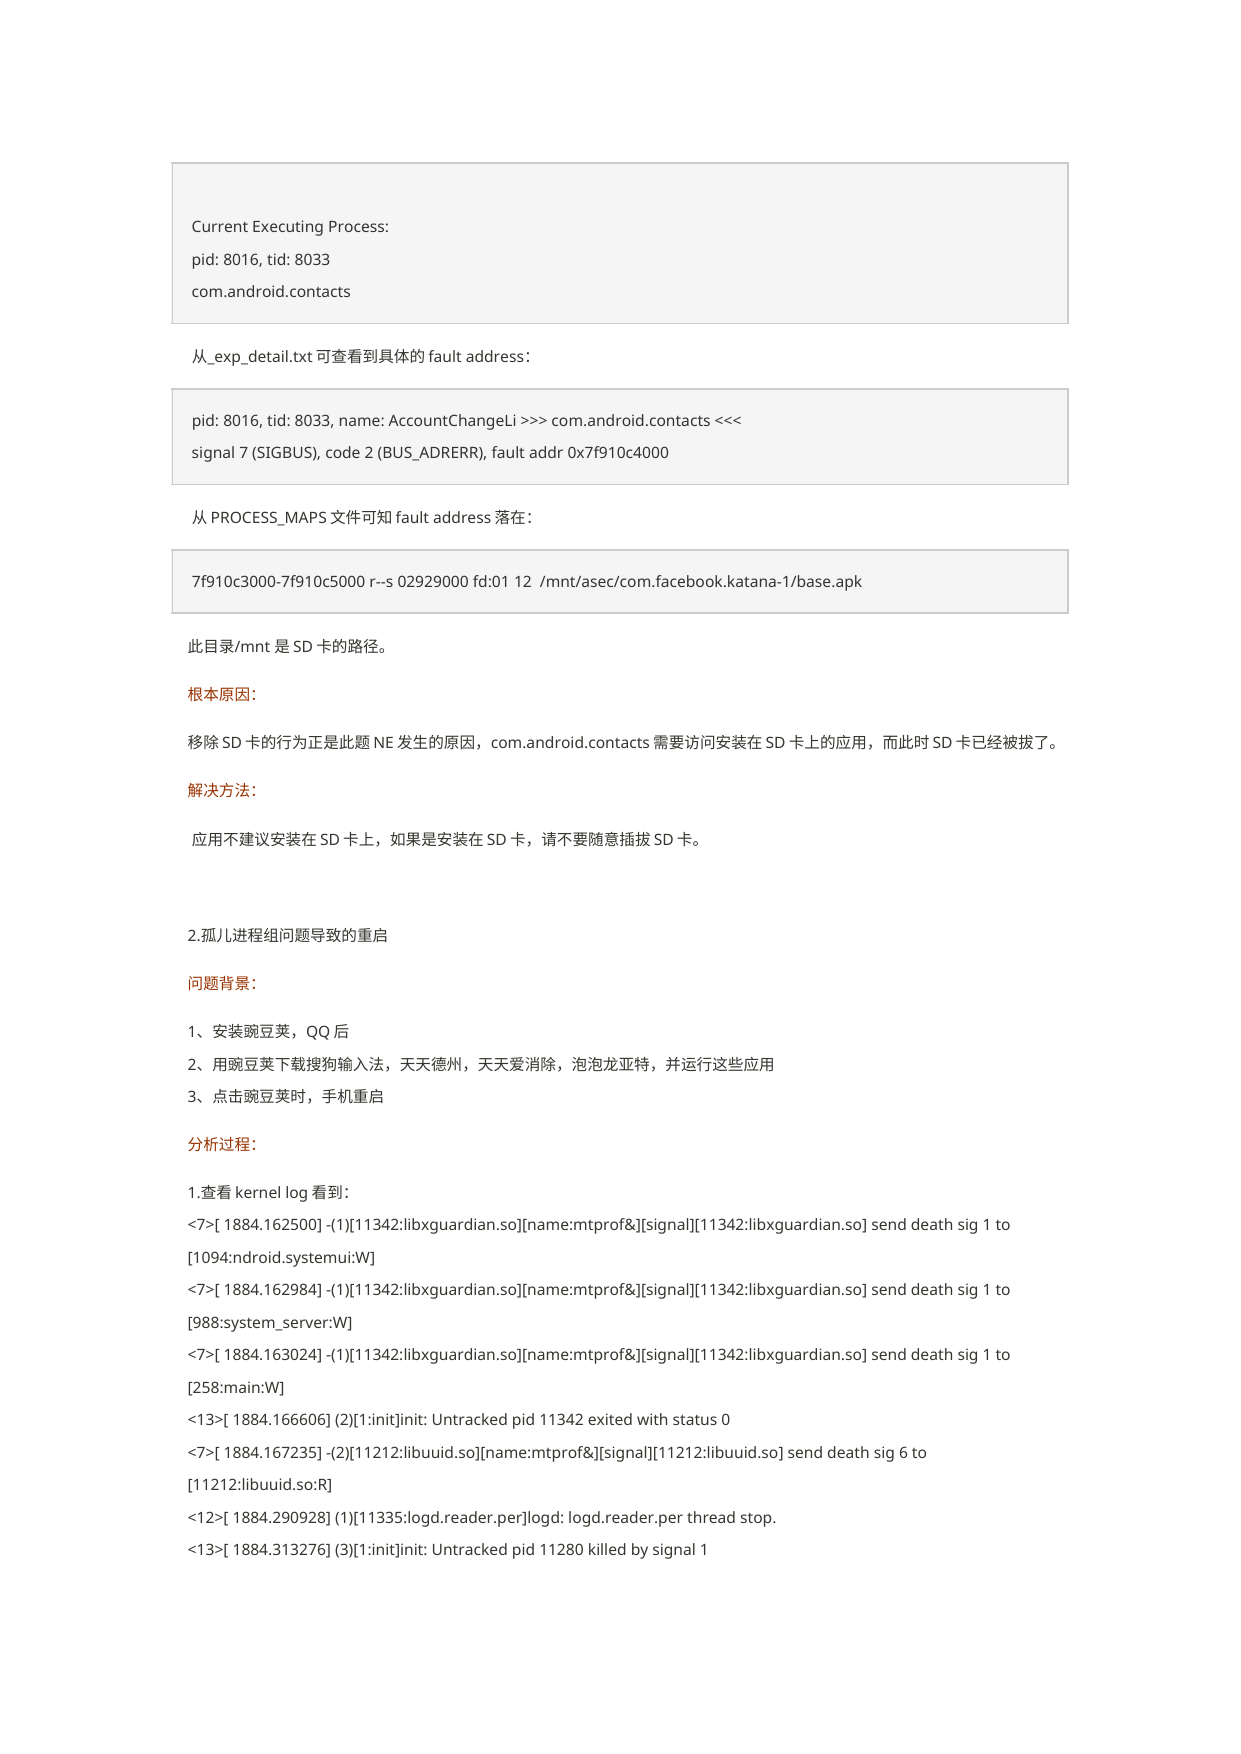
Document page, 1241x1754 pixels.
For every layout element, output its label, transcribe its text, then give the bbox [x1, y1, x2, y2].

text 分析过程： [187, 1128, 1053, 1160]
text 移除SD卡的行为正是此题NE发生的原因，com.android.contacts需要访问安装在SD卡上的应用，而此时SD卡已经被拔了。 [187, 726, 1053, 758]
text 从_exp_detail.txt可查看到具体的fault address： [187, 340, 1053, 372]
text pid: 8016, tid: 8033, name: AccountChangeLi >>> com.android.contacts <<< signal 7 (SIGBUS), code 2 (BUS_ADRERR), fault addr 0x7f910c4000 [173, 390, 1067, 484]
text 应用不建议安装在SD卡上，如果是安装在SD卡，请不要随意插拔SD卡。 [187, 822, 1053, 854]
subtitle 2.孤儿进程组问题导致的重启 [187, 918, 1053, 951]
text 解决方法： [187, 774, 1053, 806]
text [187, 1176, 1053, 1566]
text 问题背景： [187, 966, 1053, 999]
text 7f910c3000-7f910c5000 r--s 02929000 fd:01 12 /mnt/asec/com.facebook.katana-1/base.apk [173, 551, 1067, 612]
text 根本原因： [187, 678, 1053, 710]
text 此目录/mnt 是SD卡的路径。 [187, 629, 1053, 662]
text 1、安装豌豆荚，QQ后 2、用豌豆荚下载搜狗输入法，天天德州，天天爱消除，泡泡龙亚特，并运行这些应用 3、点击豌豆荚时，手机重启 [187, 1014, 1053, 1112]
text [173, 164, 1067, 323]
text 从PROCESS_MAPS文件可知fault address落在： [187, 501, 1053, 533]
